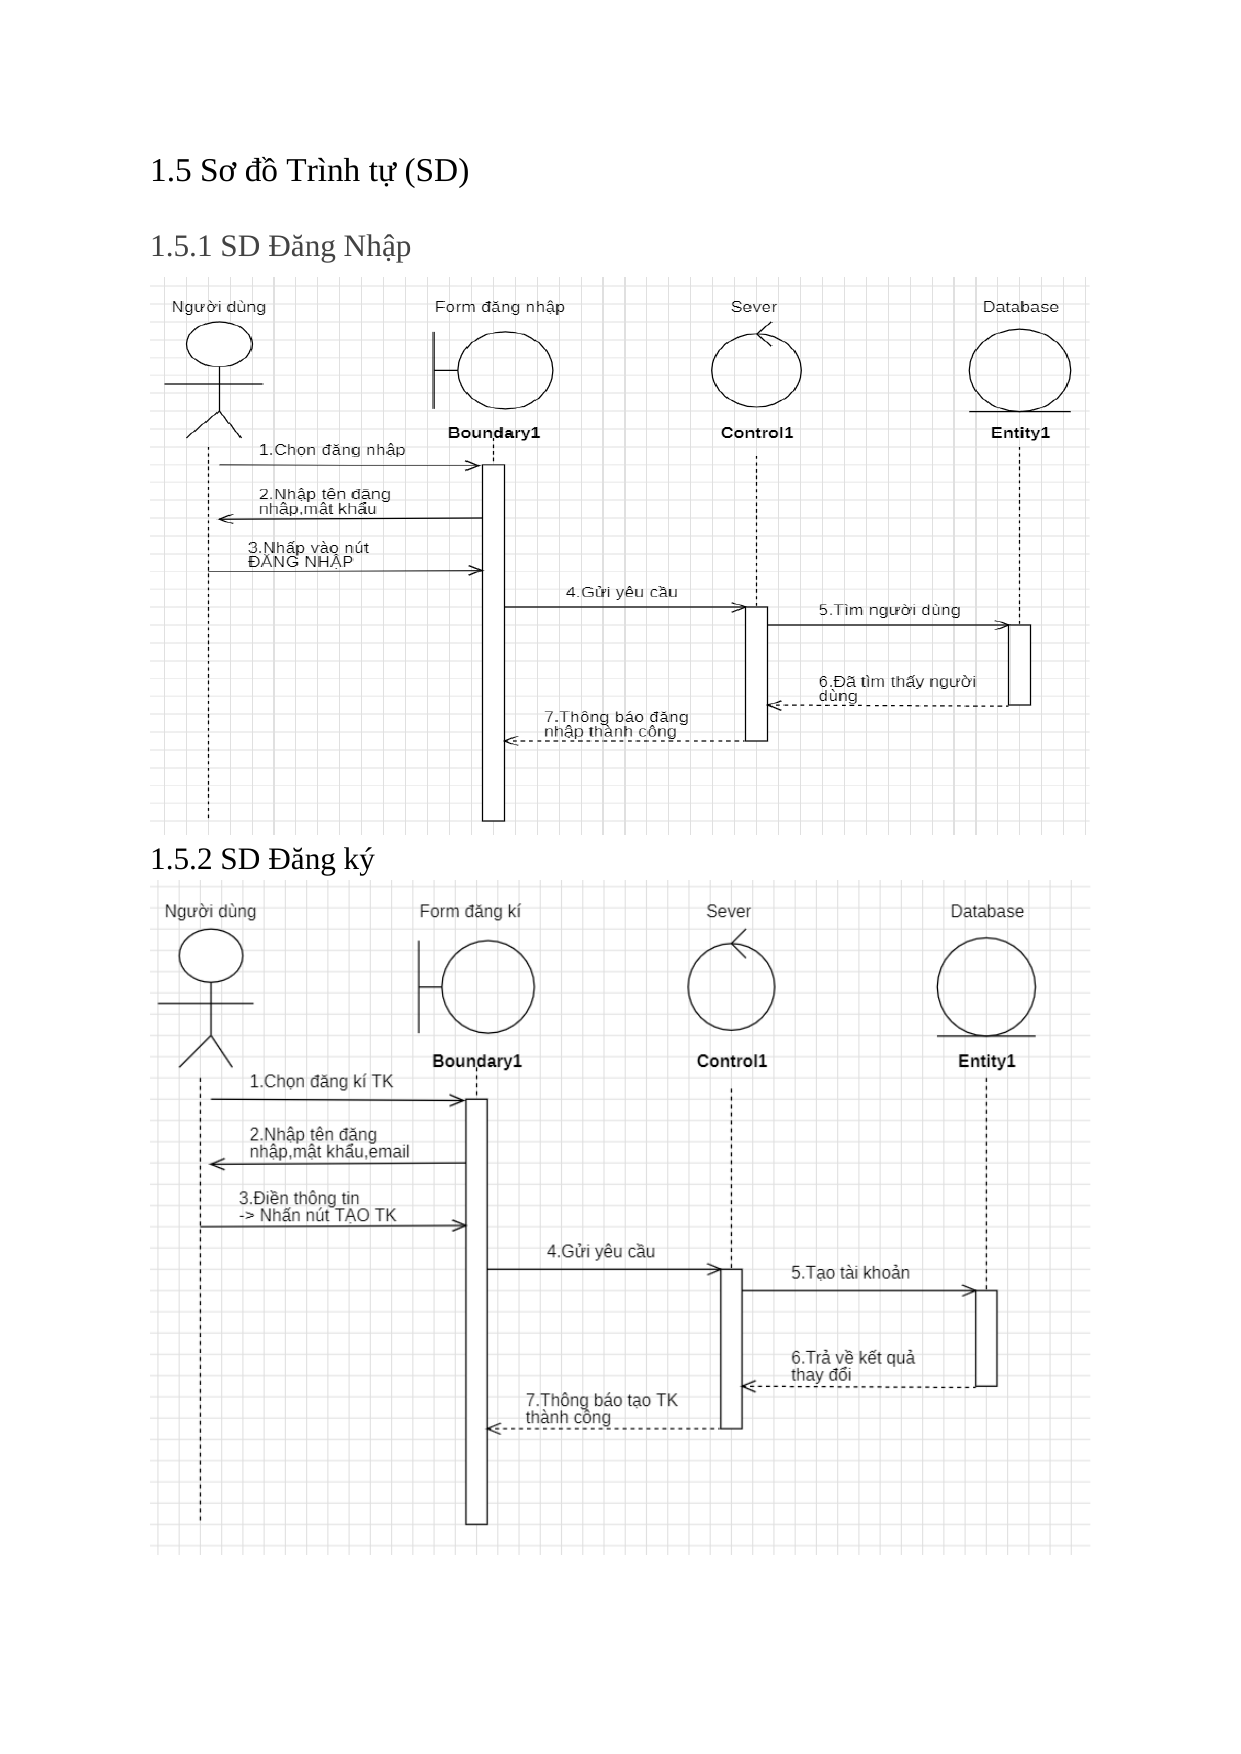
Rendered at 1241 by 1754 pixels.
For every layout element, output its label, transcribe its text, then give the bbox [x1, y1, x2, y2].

subtitle 1.5.1 SD Đăng Nhập [150, 227, 1090, 263]
picture [150, 277, 1090, 835]
text 1.5.2 SD Đăng ký [150, 840, 1090, 880]
picture [150, 880, 1091, 1555]
subtitle 1.5 Sơ đồ Trình tự (SD) [150, 150, 1090, 188]
